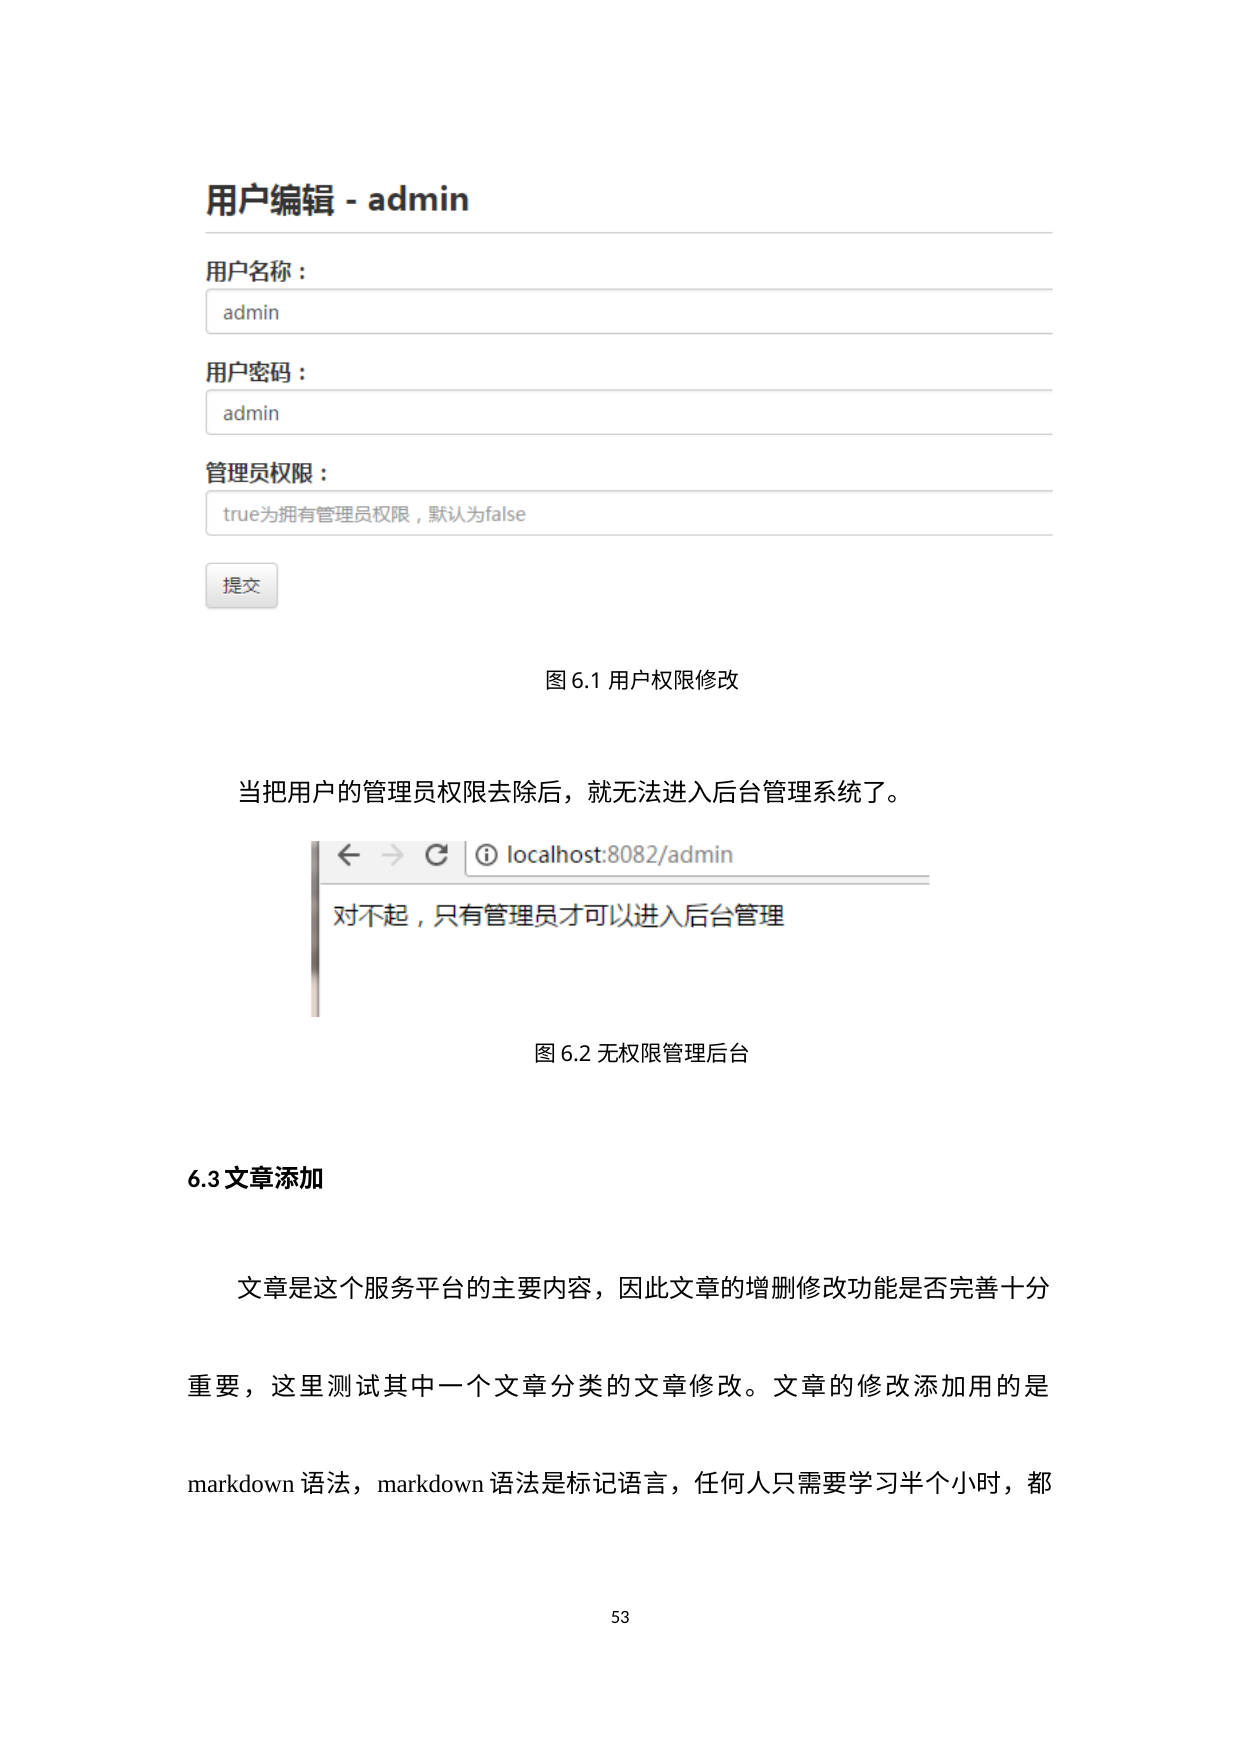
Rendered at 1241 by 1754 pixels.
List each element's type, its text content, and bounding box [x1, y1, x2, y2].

text 图6.2 无权限管理后台 [187, 1036, 1053, 1069]
picture [310, 841, 930, 1017]
subtitle 6.3文章添加 [187, 1144, 1053, 1209]
text 当把用户的管理员权限去除后，就无法进入后台管理系统了。 [187, 758, 1053, 823]
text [187, 1254, 1053, 1514]
picture [187, 162, 1053, 630]
text 图6.1 用户权限修改 [187, 663, 1053, 695]
